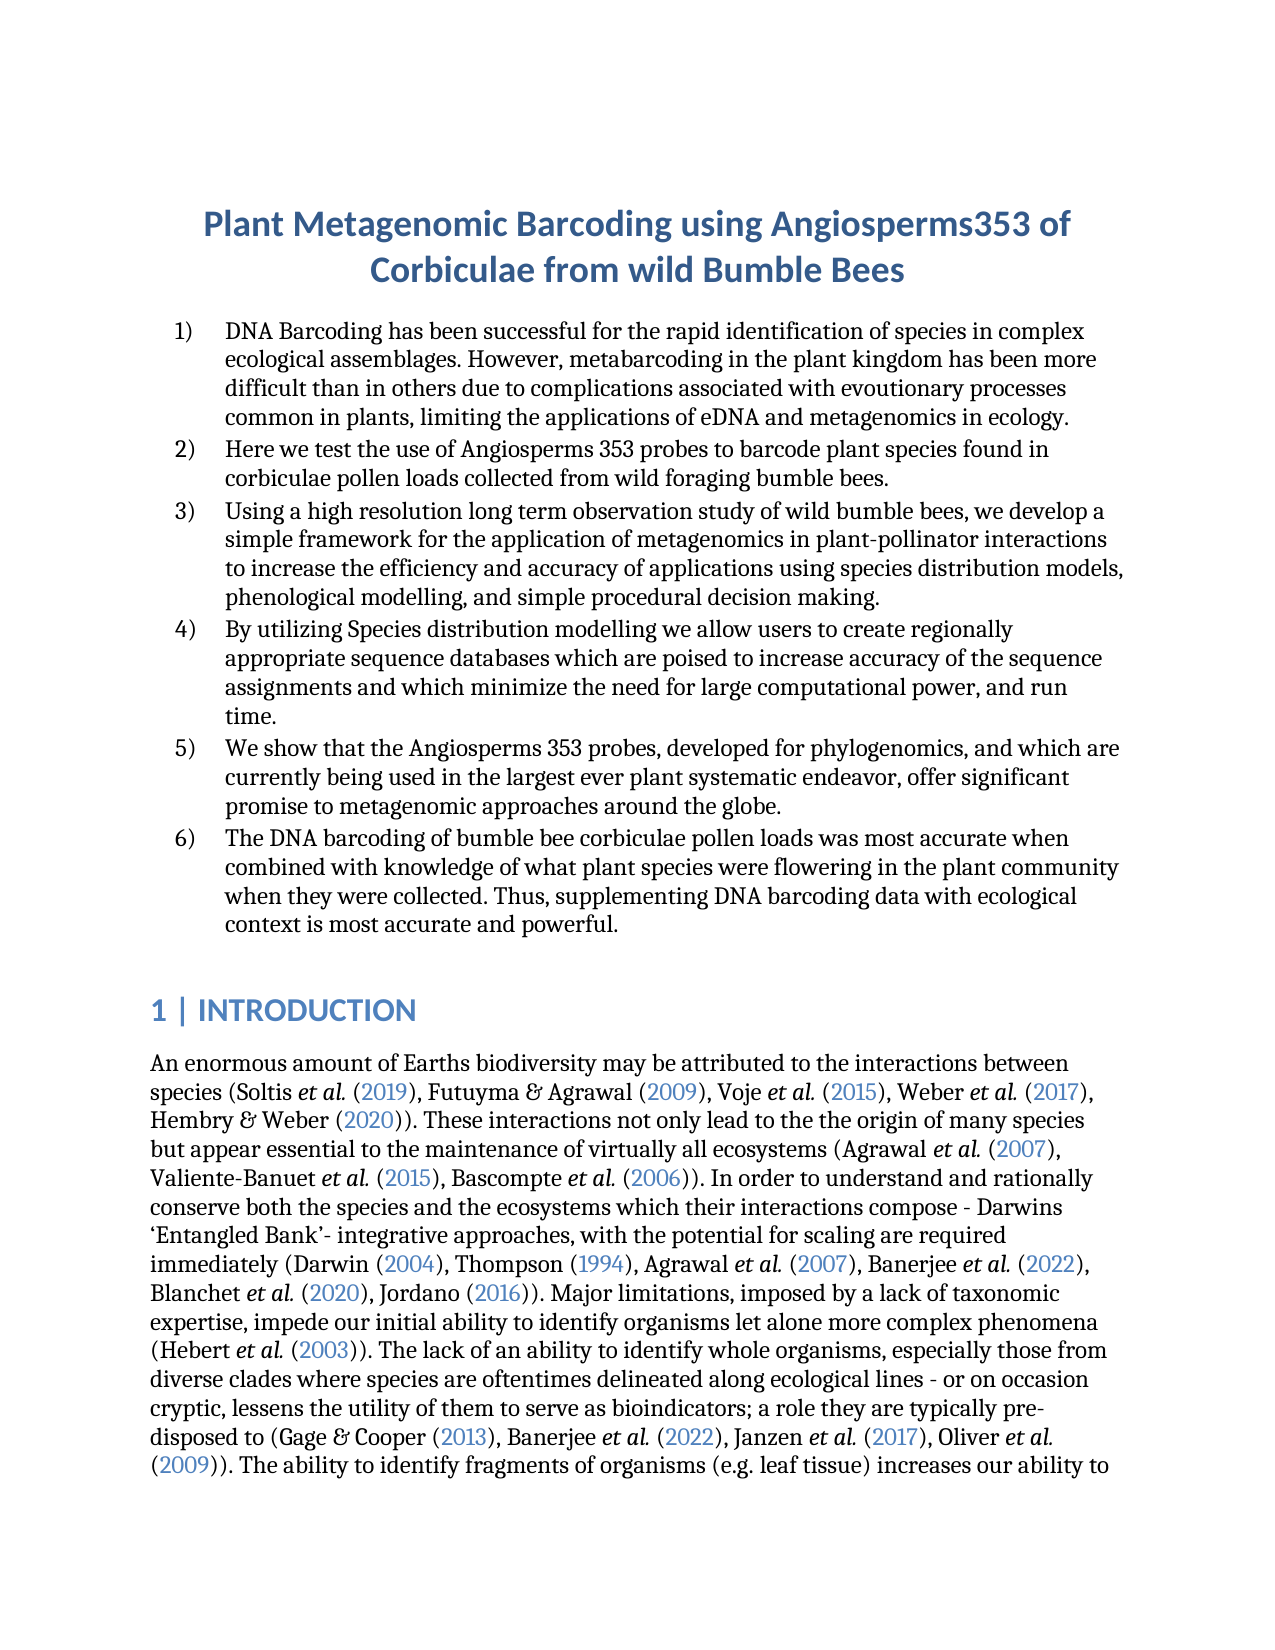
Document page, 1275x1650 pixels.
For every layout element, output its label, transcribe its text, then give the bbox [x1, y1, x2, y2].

title Plant Metagenomic Barcoding using Angiosperms353 of Corbiculae from wild Bumble Bees [150, 200, 1125, 292]
list Here we test the use of Angiosperms 353 probes to barcode plant species found in corbiculae pollen loads collected from wild foraging bumble bees. [175, 435, 1125, 493]
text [150, 1049, 1125, 1480]
list The DNA barcoding of bumble bee corbiculae pollen loads was most accurate when combined with knowledge of what plant species were flowering in the plant community when they were collected. Thus, supplementing DNA barcoding data with ecological context is most accurate and powerful. [175, 824, 1125, 939]
list DNA Barcoding has been successful for the rapid identification of species in complex ecological assemblages. However, metabarcoding in the plant kingdom has been more difficult than in others due to complications associated with evoutionary processes common in plants, limiting the applications of eDNA and metagenomics in ecology. [175, 317, 1125, 432]
list We show that the Angiosperms 353 probes, developed for phylogenomics, and which are currently being used in the largest ever plant systematic endeavor, offer significant promise to metagenomic approaches around the globe. [175, 734, 1125, 820]
subtitle 1 | INTRODUCTION [150, 989, 1125, 1030]
list By utilizing Species distribution modelling we allow users to create regionally appropriate sequence databases which are poised to increase accuracy of the sequence assignments and which minimize the need for large computational power, and run time. [175, 615, 1125, 730]
list Using a high resolution long term observation study of wild bumble bees, we develop a simple framework for the application of metagenomics in plant-pollinator interactions to increase the efficiency and accuracy of applications using species distribution models, phenological modelling, and simple procedural decision making. [175, 497, 1125, 612]
